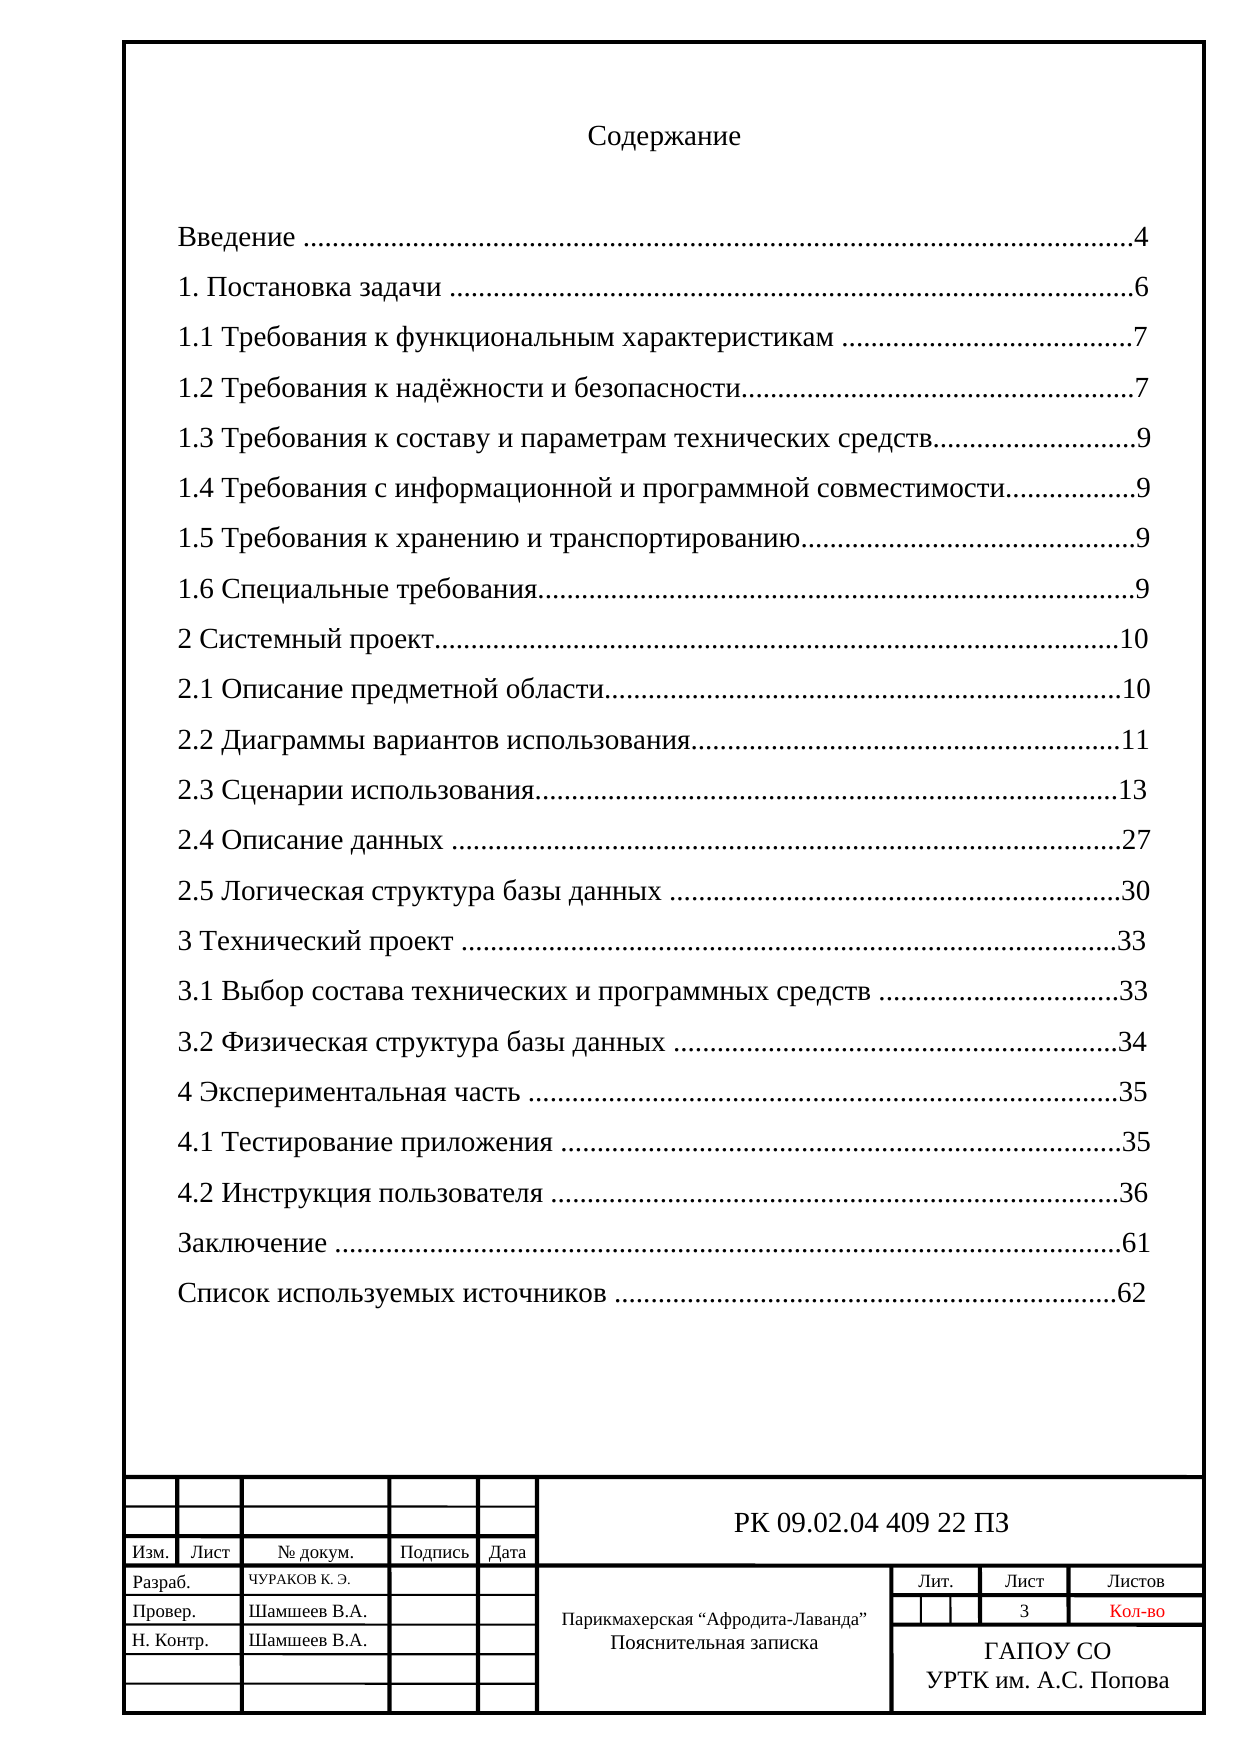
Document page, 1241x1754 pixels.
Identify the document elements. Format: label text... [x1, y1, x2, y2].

text 4.1 Тестирование приложения .............................................................................35 [177, 1124, 1152, 1158]
text 4 Экспериментальная часть .................................................................................35 [177, 1074, 1152, 1108]
text 2.3 Сценарии использования................................................................................13 [177, 772, 1152, 806]
text 1. Постановка задачи ..............................................................................................6 [177, 269, 1152, 303]
text 2 Системный проект..............................................................................................10 [177, 621, 1152, 655]
text 2.4 Описание данных ............................................................................................27 [177, 822, 1152, 856]
text 1.3 Требования к составу и параметрам технических средств............................9 [177, 420, 1152, 453]
text 1.4 Требования с информационной и программной совместимости..................9 [177, 470, 1152, 504]
text Заключение ............................................................................................................61 [177, 1225, 1152, 1258]
text 3.2 Физическая структура базы данных .............................................................34 [177, 1024, 1152, 1057]
text 2.1 Описание предметной области.......................................................................10 [177, 672, 1152, 705]
text 1.5 Требования к хранению и транспортированию..............................................9 [177, 521, 1152, 554]
text 3.1 Выбор состава технических и программных средств .................................33 [177, 973, 1152, 1007]
text 1.1 Требования к функциональным характеристикам ........................................7 [177, 319, 1152, 353]
text Содержание [177, 118, 1152, 152]
text 1.2 Требования к надёжности и безопасности......................................................7 [177, 370, 1152, 403]
text Введение ..................................................................................................................4 [177, 219, 1152, 252]
text 2.2 Диаграммы вариантов использования...........................................................11 [177, 722, 1152, 755]
text Список используемых источников .....................................................................62 [177, 1275, 1152, 1309]
text 2.5 Логическая структура базы данных ..............................................................30 [177, 873, 1152, 906]
text 1.6 Специальные требования..................................................................................9 [177, 571, 1152, 604]
text 4.2 Инструкция пользователя ..............................................................................36 [177, 1175, 1152, 1208]
text 3 Технический проект ..........................................................................................33 [177, 923, 1152, 957]
